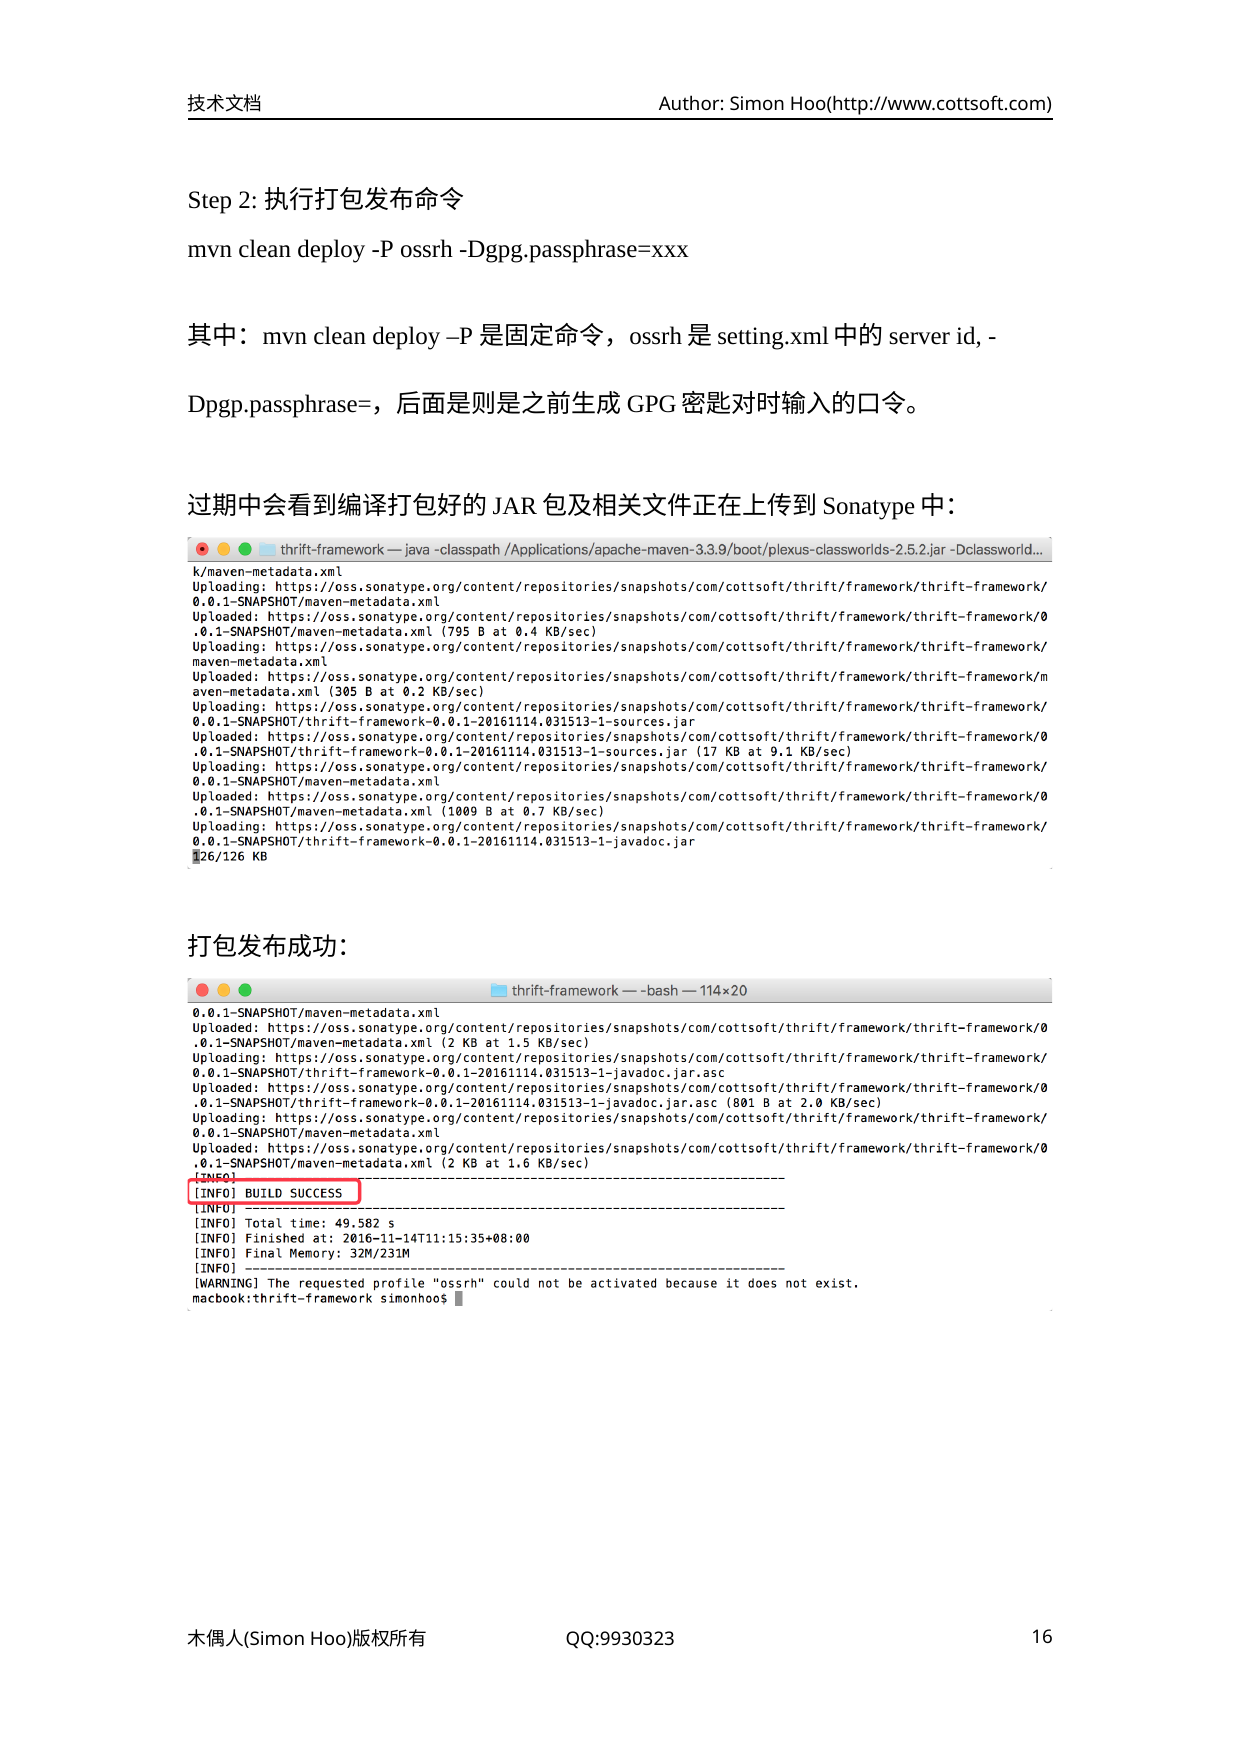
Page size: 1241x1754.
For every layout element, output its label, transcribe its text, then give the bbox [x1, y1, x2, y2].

text 过期中会看到编译打包好的JAR包及相关文件正在上传到Sonatype中： [187, 469, 1053, 537]
text 其中：mvn clean deploy –P 是固定命令，ossrh是setting.xml中的server id, -Dpgp.passphrase=，后面是则是之前生成GPG密匙对时输入的口令。 [187, 300, 1053, 436]
picture [187, 537, 1053, 869]
picture [187, 978, 1053, 1311]
text 打包发布成功： [187, 911, 1053, 978]
text mvn clean deploy -P ossrh -Dgpg.passphrase=xxx [187, 232, 1053, 266]
text Step 2: 执行打包发布命令 [187, 164, 1053, 232]
